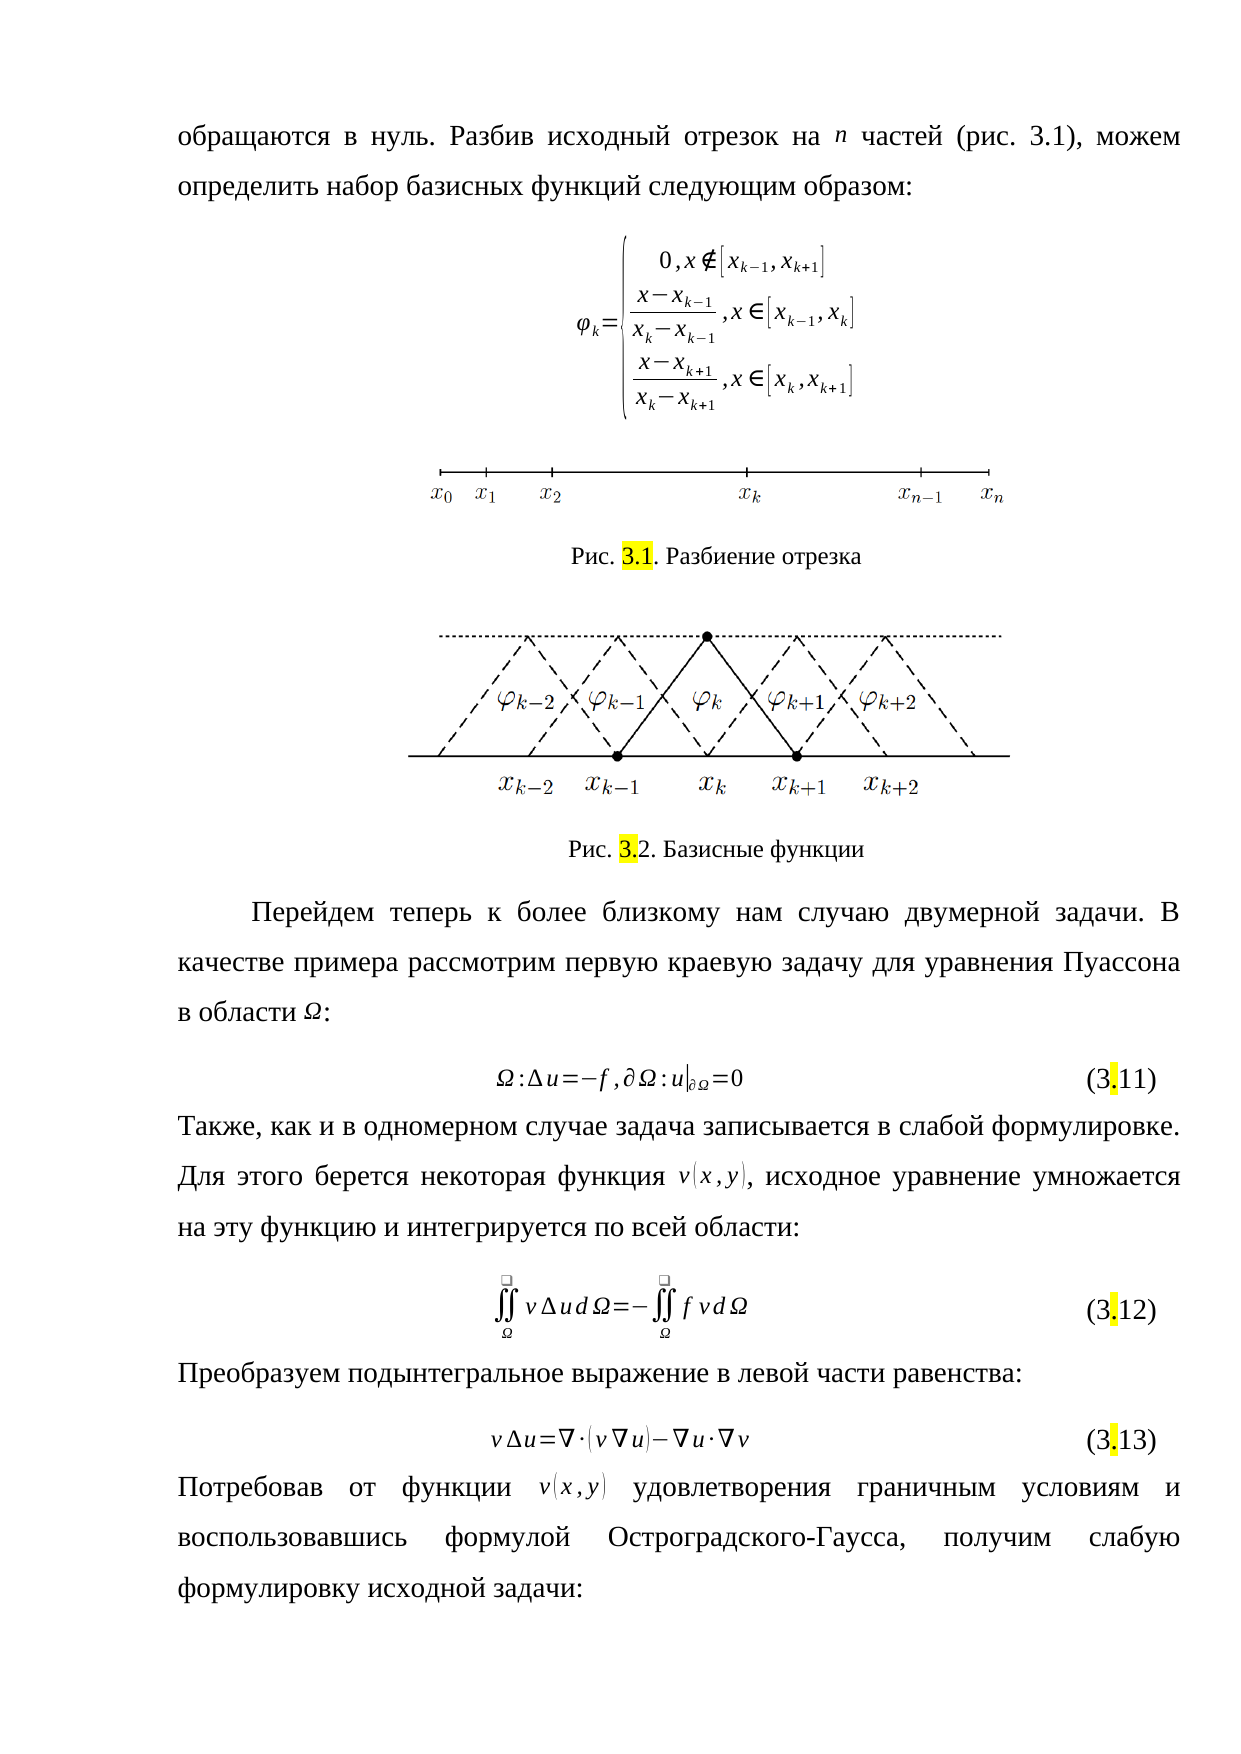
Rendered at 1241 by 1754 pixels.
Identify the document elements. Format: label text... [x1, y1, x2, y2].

text Рис. 3.1. Разбиение отрезка [653, 541, 1181, 570]
table_header [177, 1276, 1062, 1355]
text Преобразуем подынтегральное выражение в левой части равенства: [177, 1355, 1181, 1389]
table_header (3.12) [1063, 1276, 1180, 1355]
table_header (3.11) [1063, 1062, 1180, 1108]
table_header (3.13) [1063, 1423, 1180, 1469]
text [177, 118, 1181, 202]
text Также, как и в одномерном случае задача записывается в слабой формулировке. Для этого берется некоторая функция , исходное уравнение умножается на эту функцию и интегрируется по всей области: [177, 1108, 1181, 1242]
text Рис. 3.2. Базисные функции [177, 834, 619, 863]
table_header [177, 1423, 1062, 1469]
table_header [177, 1062, 1062, 1108]
text Перейдем теперь к более близкому нам случаю двумерной задачи. В качестве примера рассмотрим первую краевую задачу для уравнения Пуассона в области : [177, 894, 1181, 1028]
picture [423, 452, 1009, 511]
text Рис. 3.1. Разбиение отрезка [177, 541, 622, 570]
picture [402, 601, 1030, 804]
text Потребовав от функции удовлетворения граничным условиям и воспользовавшись формулой Остроградского-Гаусса, получим слабую формулировку исходной задачи: [177, 1469, 1181, 1603]
text Рис. 3.2. Базисные функции [638, 834, 1181, 863]
